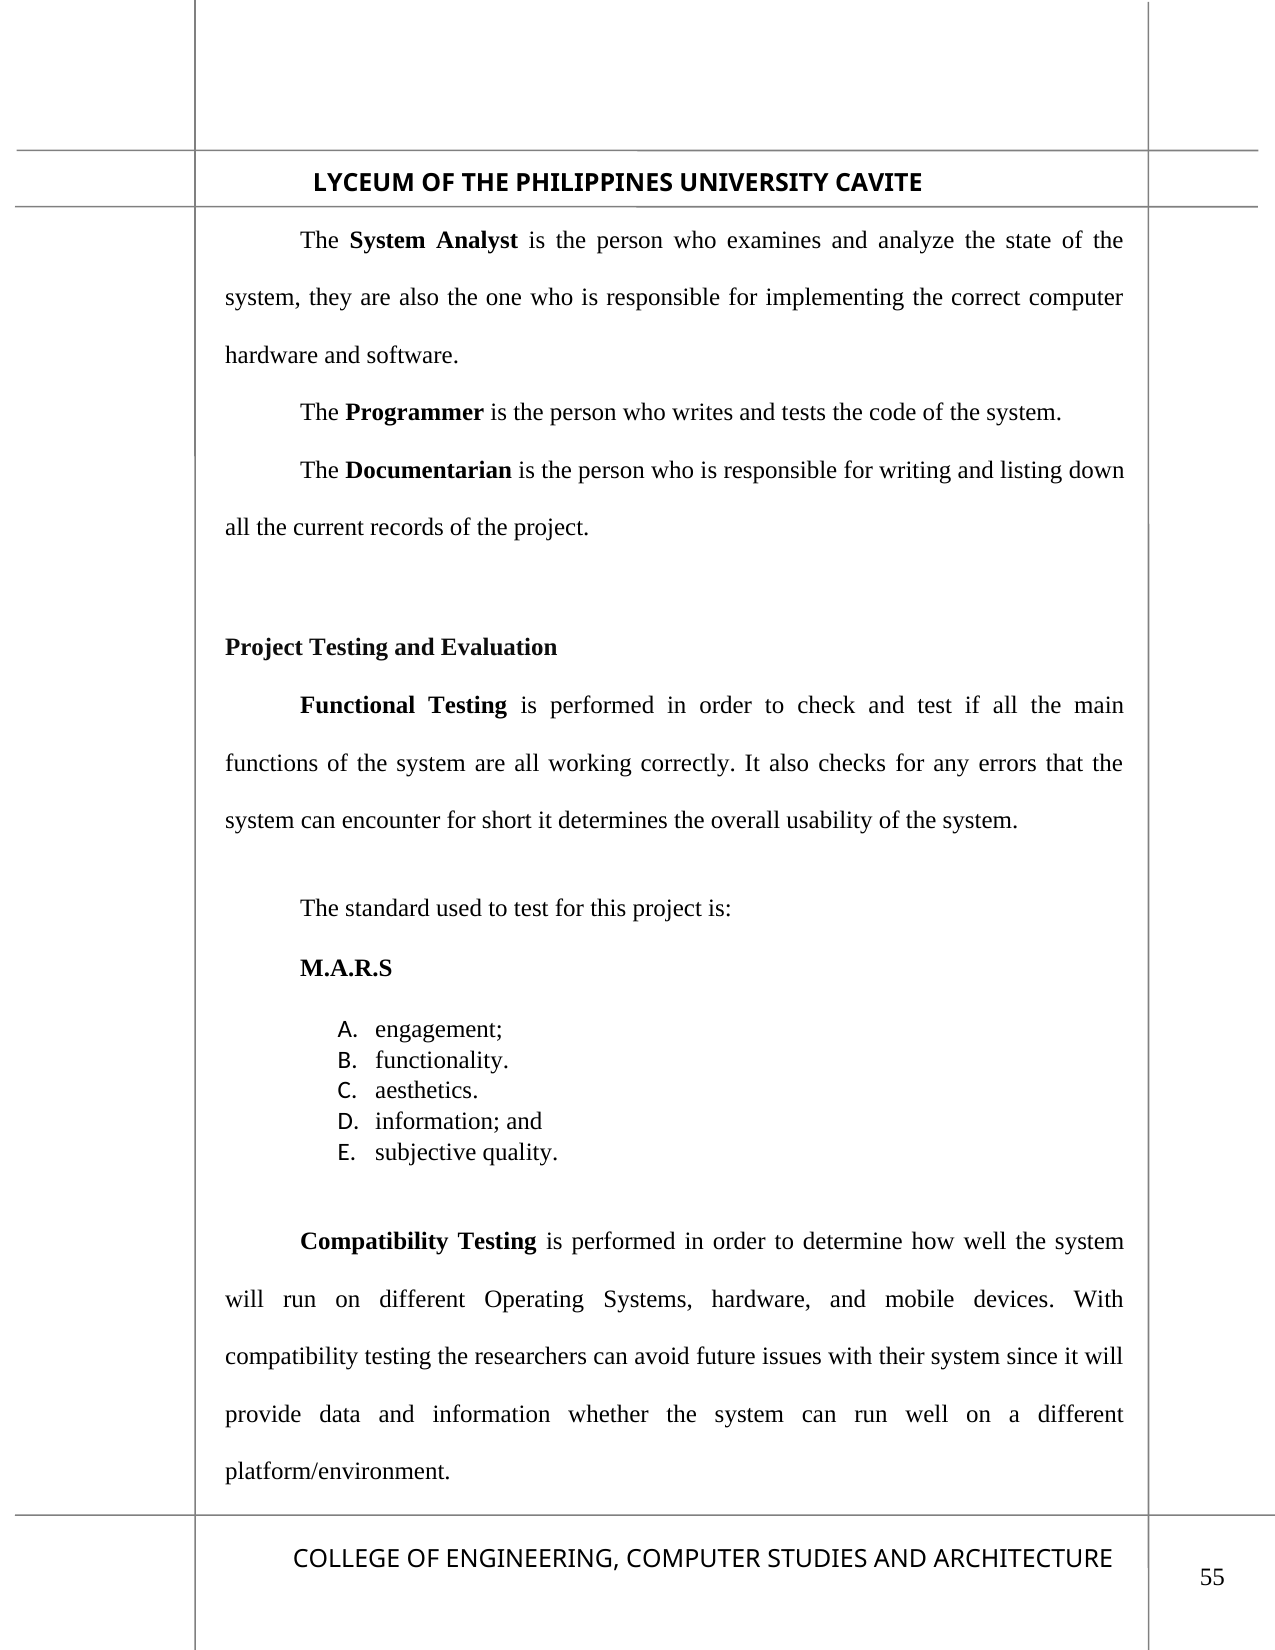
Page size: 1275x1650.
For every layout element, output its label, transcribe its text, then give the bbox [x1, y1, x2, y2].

list functionality. [337, 1044, 1125, 1074]
text The System Analyst is the person who examines and analyze the state of the system, they are also the one who is responsible for implementing the correct computer hardware and software. [225, 225, 1125, 369]
list subjective quality. [337, 1136, 1125, 1166]
text M.A.R.S [225, 953, 1125, 982]
text The Documentarian is the person who is responsible for writing and listing down all the current records of the project. [225, 455, 1125, 541]
text Functional Testing is performed in order to check and test if all the main functions of the system are all working correctly. It also checks for any errors that the system can encounter for short it determines the overall usability of the system. [225, 691, 1125, 834]
text The Programmer is the person who writes and tests the code of the system. [225, 397, 1125, 426]
subtitle Project Testing and Evaluation [225, 632, 1125, 660]
list engagement; [337, 1013, 1125, 1044]
text The standard used to test for this project is: [225, 893, 1125, 922]
list aesthetics. [337, 1074, 1125, 1105]
text Compatibility Testing is performed in order to determine how well the system will run on different Operating Systems, hardware, and mobile devices. With compatibility testing the researchers can avoid future issues with their system since it will provide data and information whether the system can run well on a different platform/environment. [225, 1226, 1125, 1485]
list information; and [337, 1105, 1125, 1136]
